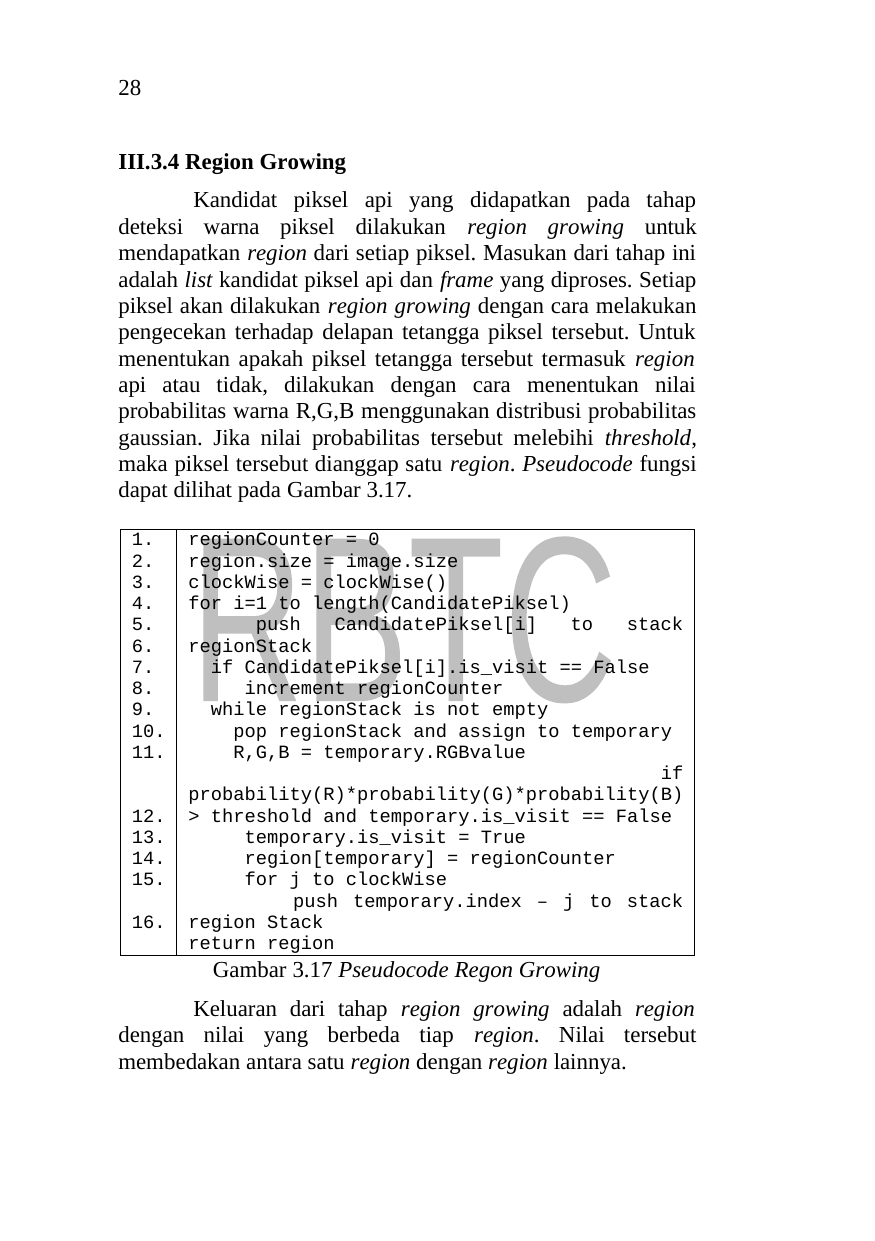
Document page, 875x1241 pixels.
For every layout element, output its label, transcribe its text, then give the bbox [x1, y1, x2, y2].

subtitle Region Growing [118, 148, 697, 174]
table_header 1. 2. 3. 4. 5. 6. 7. 8. 9. 10. 11. 12. 13. 14. 15. 16. [121, 530, 176, 955]
text Keluaran dari tahap region growing adalah region dengan nilai yang berbeda tiap region. Nilai tersebut membedakan antara satu region dengan region lainnya. [118, 995, 697, 1074]
table_header regionCounter = 0 region.size = image.size clockWise = clockWise() for i=1 to length(CandidatePiksel) push CandidatePiksel[i] to stack regionStack if CandidatePiksel[i].is_visit == False increment regionCounter while regionStack is not empty pop regionStack and assign to temporary R,G,B = temporary.RGBvalue if probability(R)*probability(G)*probability(B) > threshold and temporary.is_visit == False temporary.is_visit = True region[temporary] = regionCounter for j to clockWise push temporary.index – j to stack region Stack return region [177, 530, 694, 955]
